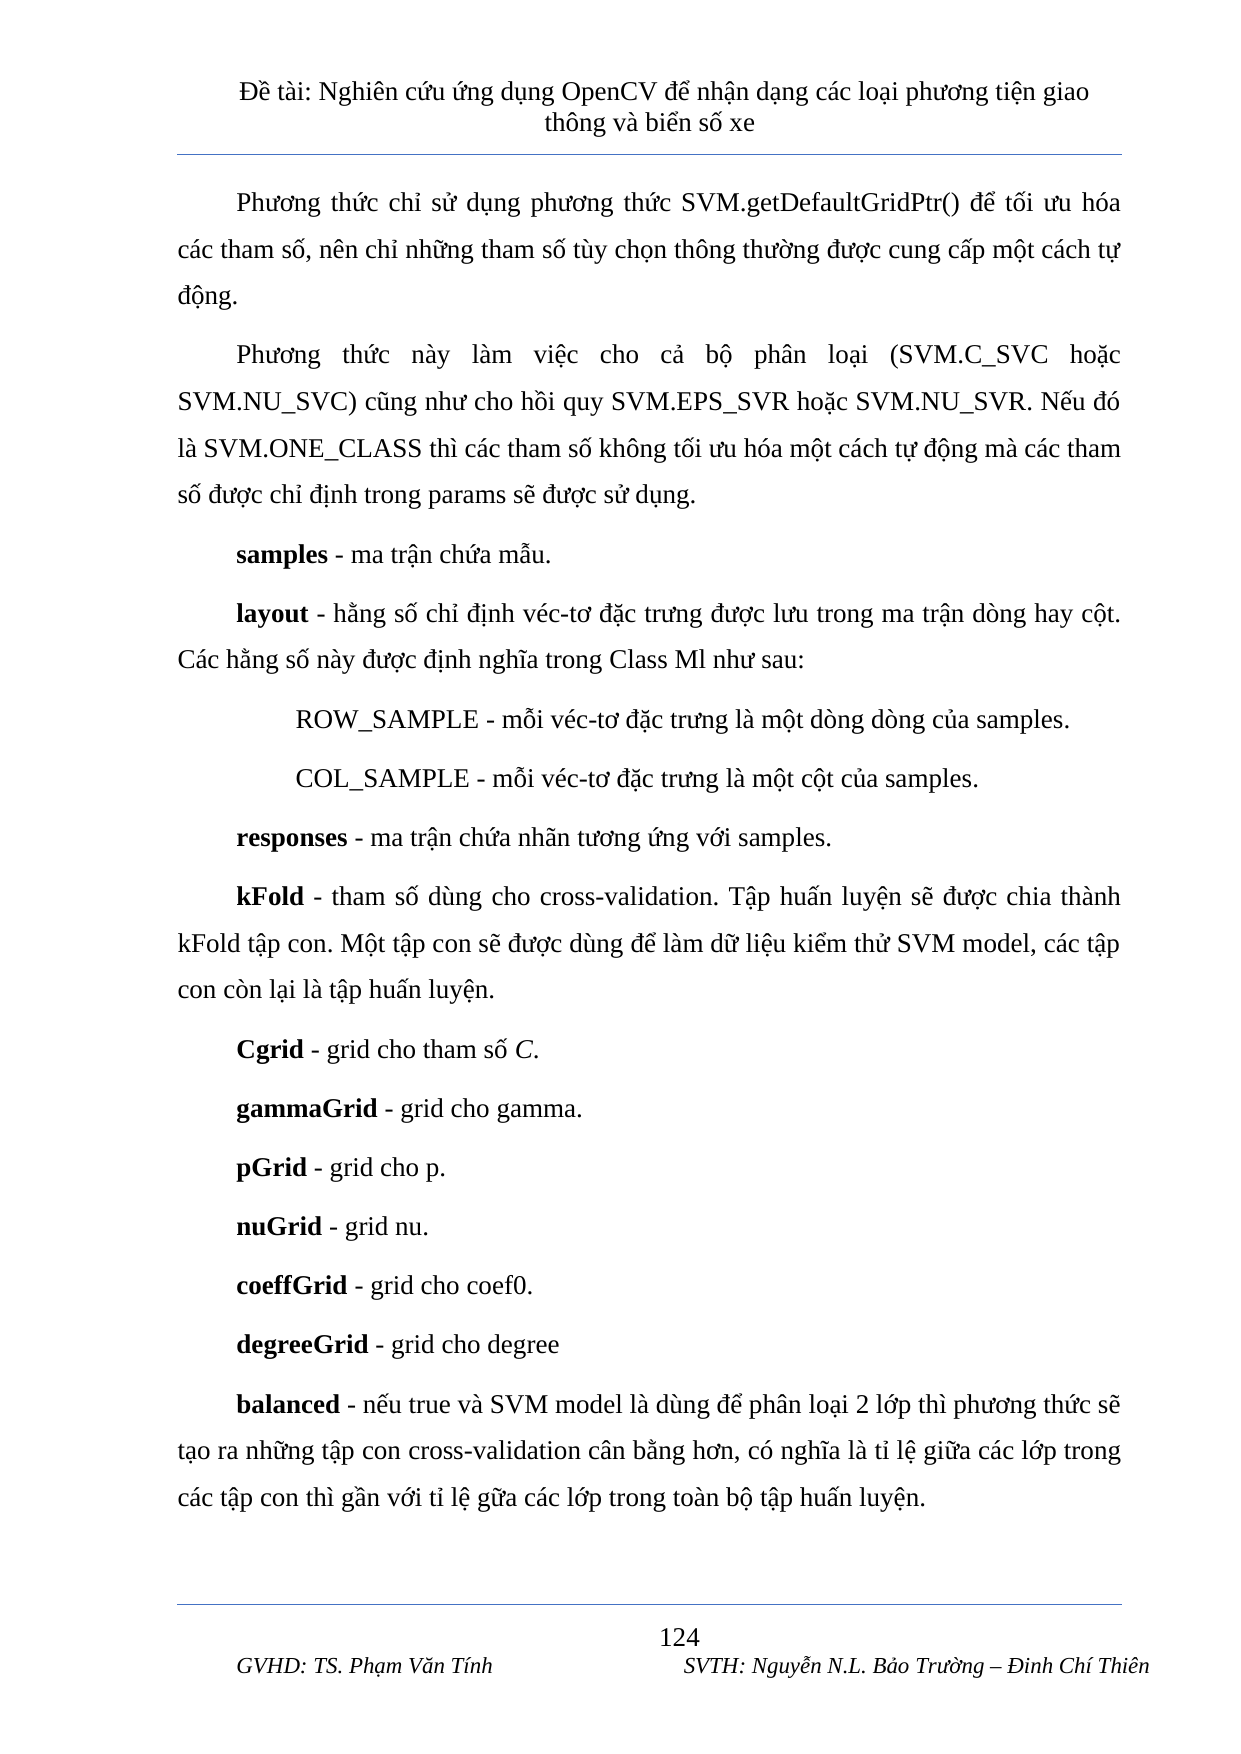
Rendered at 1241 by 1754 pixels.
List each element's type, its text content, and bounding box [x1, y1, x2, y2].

text ROW_SAMPLE - mỗi véc-tơ đặc trưng là một dòng dòng của samples. [295, 703, 1122, 734]
text COL_SAMPLE - mỗi véc-tơ đặc trưng là một cột của samples. [295, 762, 1122, 793]
text Phương thức này làm việc cho cả bộ phân loại (SVM.C_SVC hoặc SVM.NU_SVC) cũng như cho hồi quy SVM.EPS_SVR hoặc SVM.NU_SVR. Nếu đó là SVM.ONE_CLASS thì các tham số không tối ưu hóa một cách tự động mà các tham số được chỉ định trong params sẽ được sử dụng. [177, 339, 1122, 510]
text gammaGrid - grid cho gamma. [177, 1092, 1122, 1123]
text pGrid - grid cho p. [177, 1151, 1122, 1182]
text samples - ma trận chứa mẫu. [177, 538, 1122, 569]
text Cgrid - grid cho tham số C. [177, 1033, 1122, 1064]
text layout - hằng số chỉ định véc-tơ đặc trưng được lưu trong ma trận dòng hay cột. Các hằng số này được định nghĩa trong Class Ml như sau: [177, 597, 1122, 675]
text kFold - tham số dùng cho cross-validation. Tập huấn luyện sẽ được chia thành kFold tập con. Một tập con sẽ được dùng để làm dữ liệu kiểm thử SVM model, các tập con còn lại là tập huấn luyện. [177, 880, 1122, 1005]
text Phương thức chỉ sử dụng phương thức SVM.getDefaultGridPtr() để tối ưu hóa các tham số, nên chỉ những tham số tùy chọn thông thường được cung cấp một cách tự động. [177, 186, 1122, 311]
text responses - ma trận chứa nhãn tương ứng với samples. [177, 821, 1122, 852]
text nuGrid - grid nu. [177, 1210, 1122, 1241]
text balanced - nếu true và SVM model là dùng để phân loại 2 lớp thì phương thức sẽ tạo ra những tập con cross-validation cân bằng hơn, có nghĩa là tỉ lệ giữa các lớp trong các tập con thì gần với tỉ lệ gữa các lớp trong toàn bộ tập huấn luyện. [177, 1388, 1122, 1512]
text coeffGrid - grid cho coef0. [177, 1269, 1122, 1301]
text degreeGrid - grid cho degree [177, 1329, 1122, 1360]
